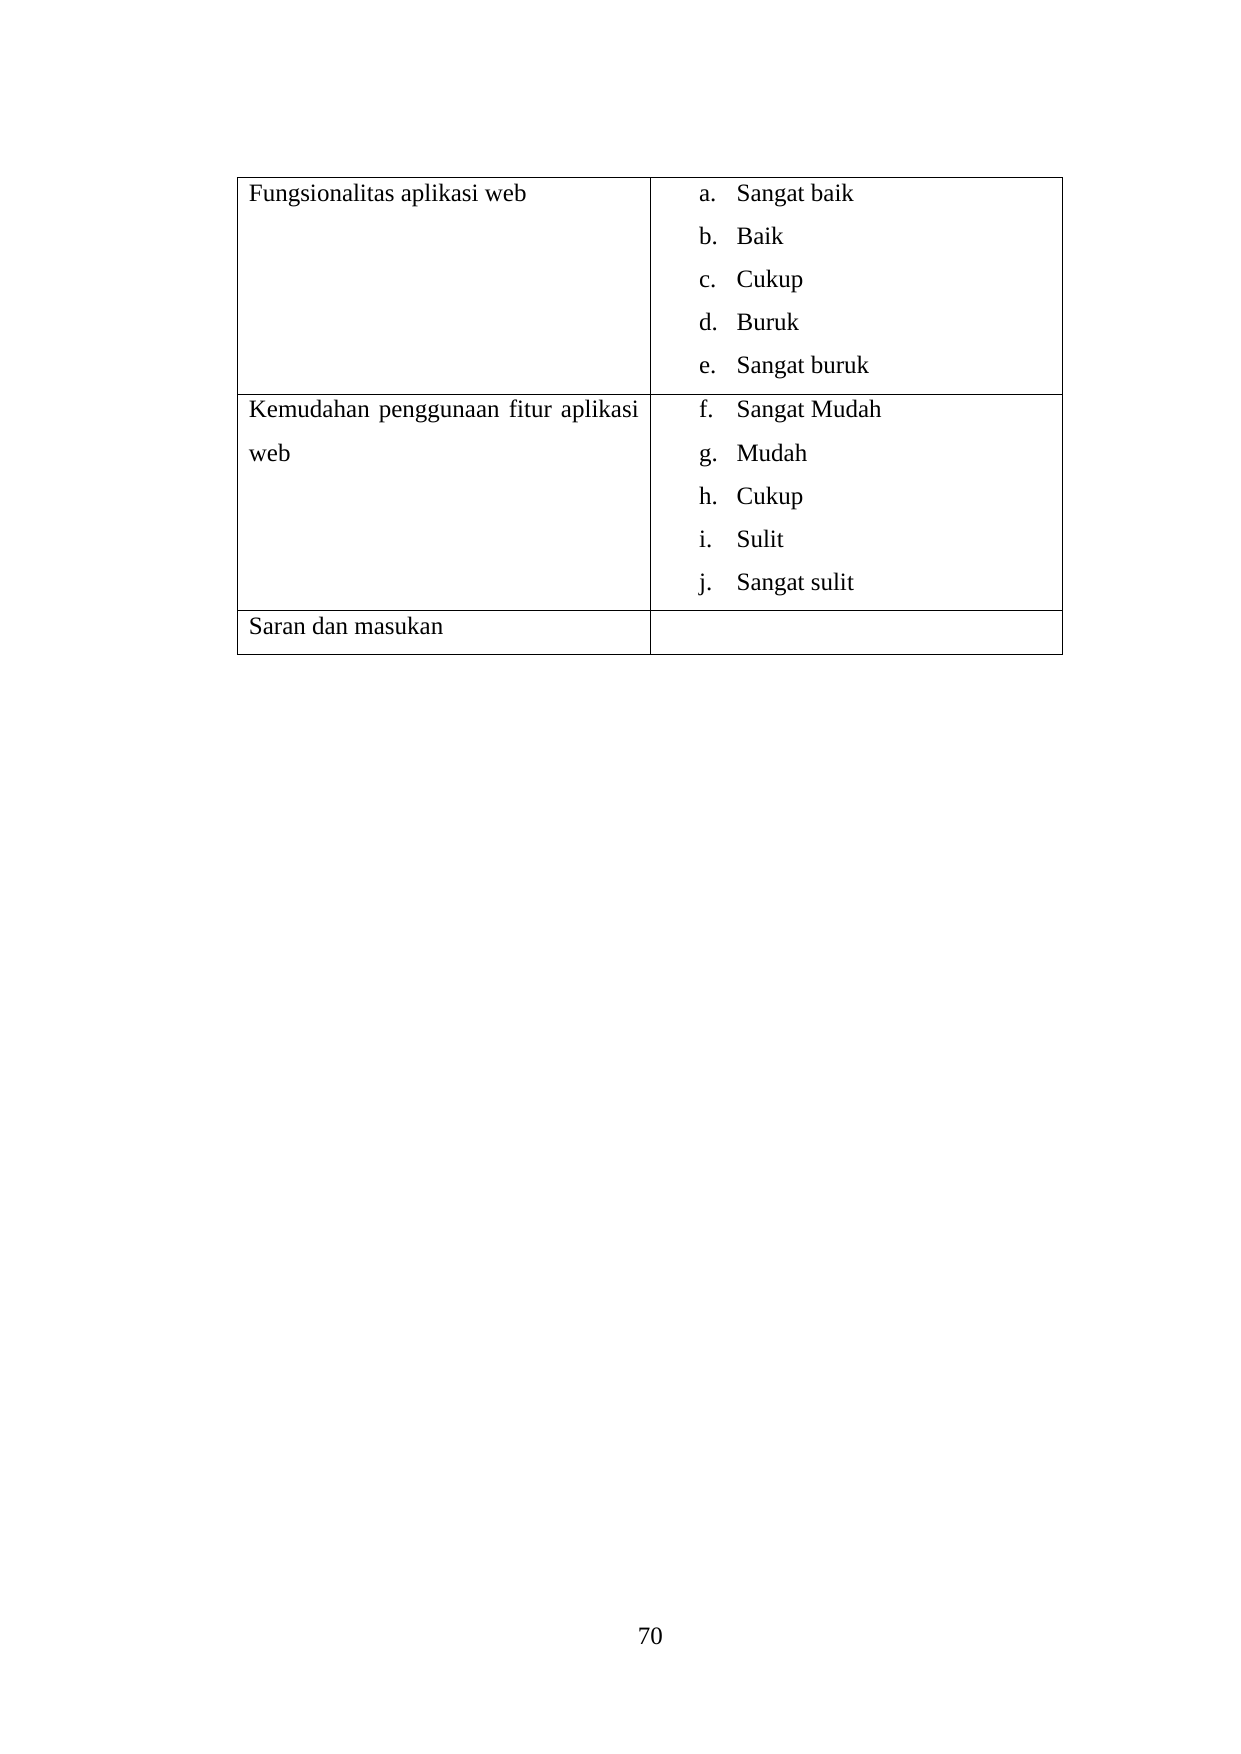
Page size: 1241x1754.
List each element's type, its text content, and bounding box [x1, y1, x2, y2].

table_cell Sangat baik Baik Cukup Buruk Sangat buruk [651, 178, 1062, 393]
table_cell [651, 611, 1062, 654]
table_cell Saran dan masukan [238, 611, 650, 654]
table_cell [651, 395, 1062, 610]
table_cell Kemudahan penggunaan fitur aplikasi web [238, 395, 650, 610]
table_cell Fungsionalitas aplikasi web [238, 178, 650, 393]
